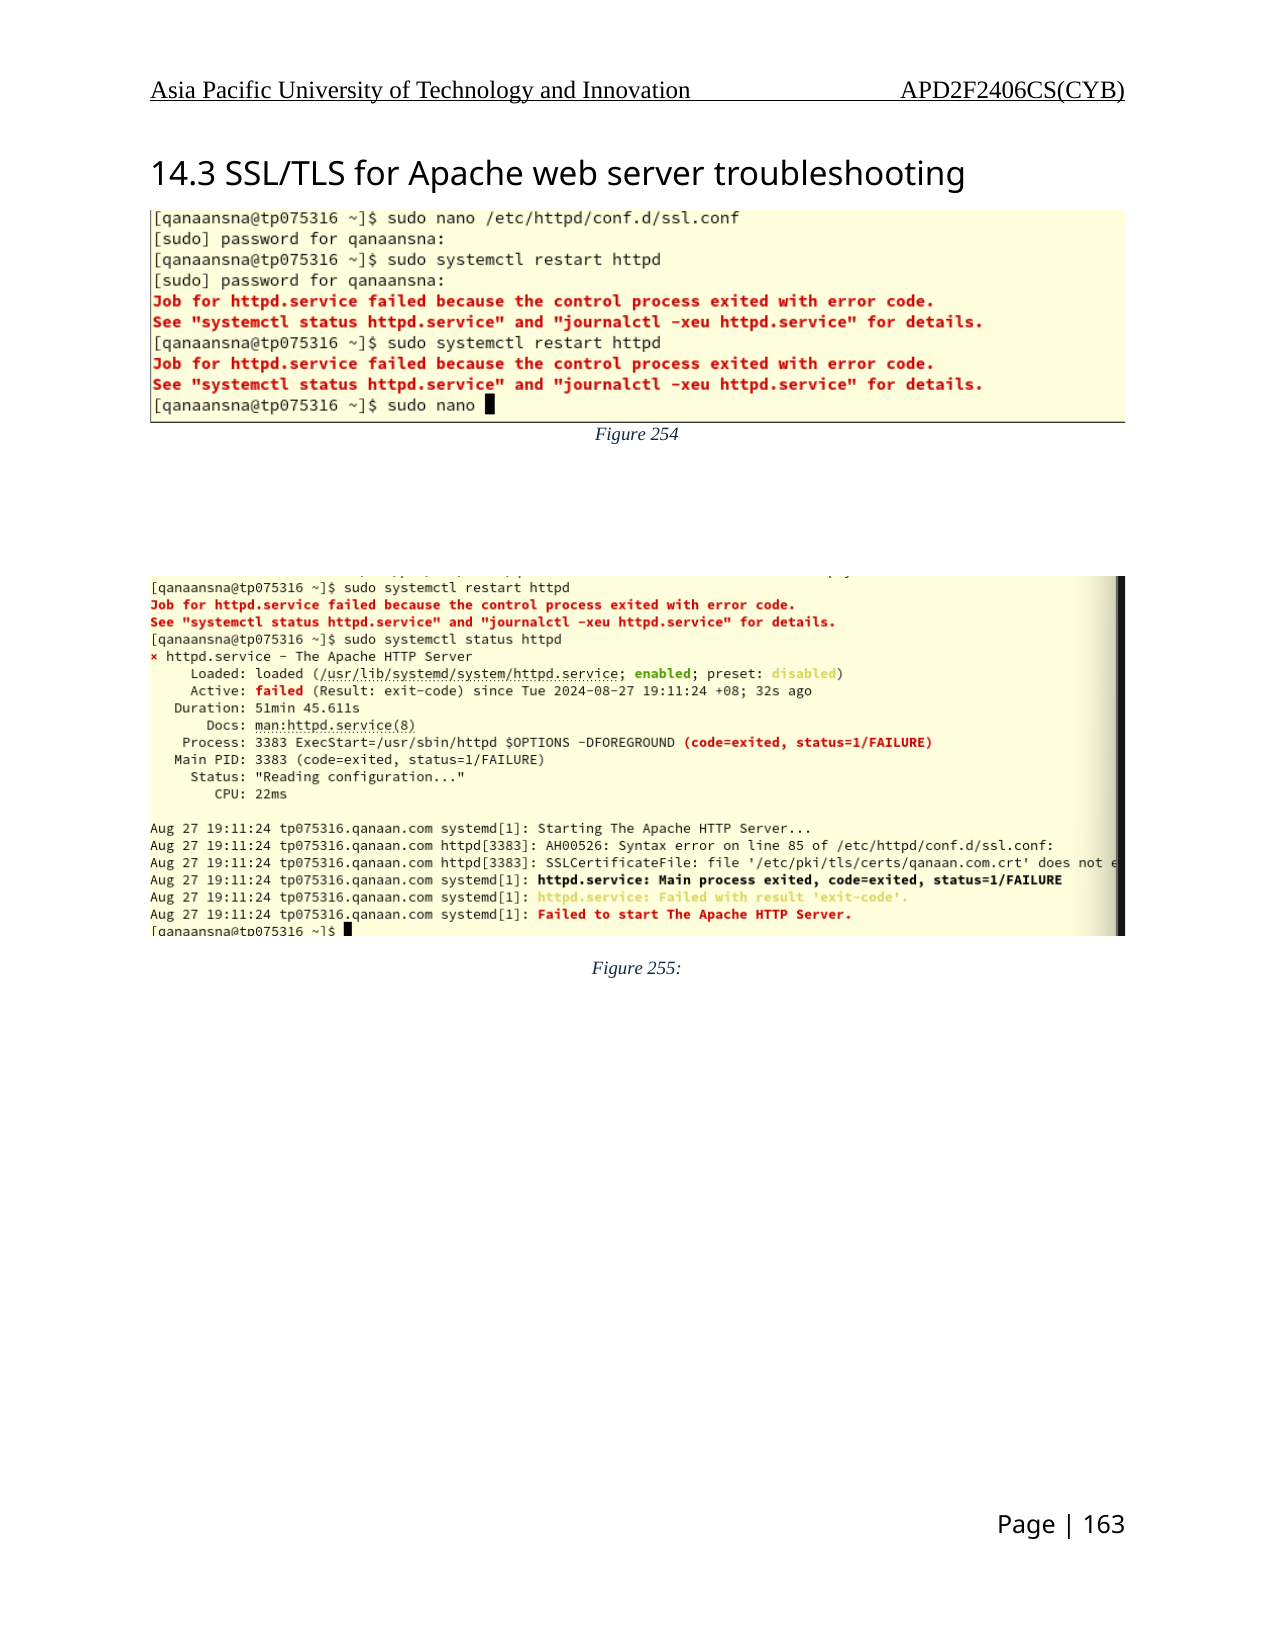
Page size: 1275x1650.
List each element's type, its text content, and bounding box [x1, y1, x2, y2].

picture [150, 210, 1125, 423]
text Figure 254 [150, 423, 1125, 444]
text Figure 255: [150, 957, 1125, 979]
subtitle 14.3 SSL/TLS for Apache web server troubleshooting [150, 150, 1125, 195]
picture [150, 576, 1125, 936]
